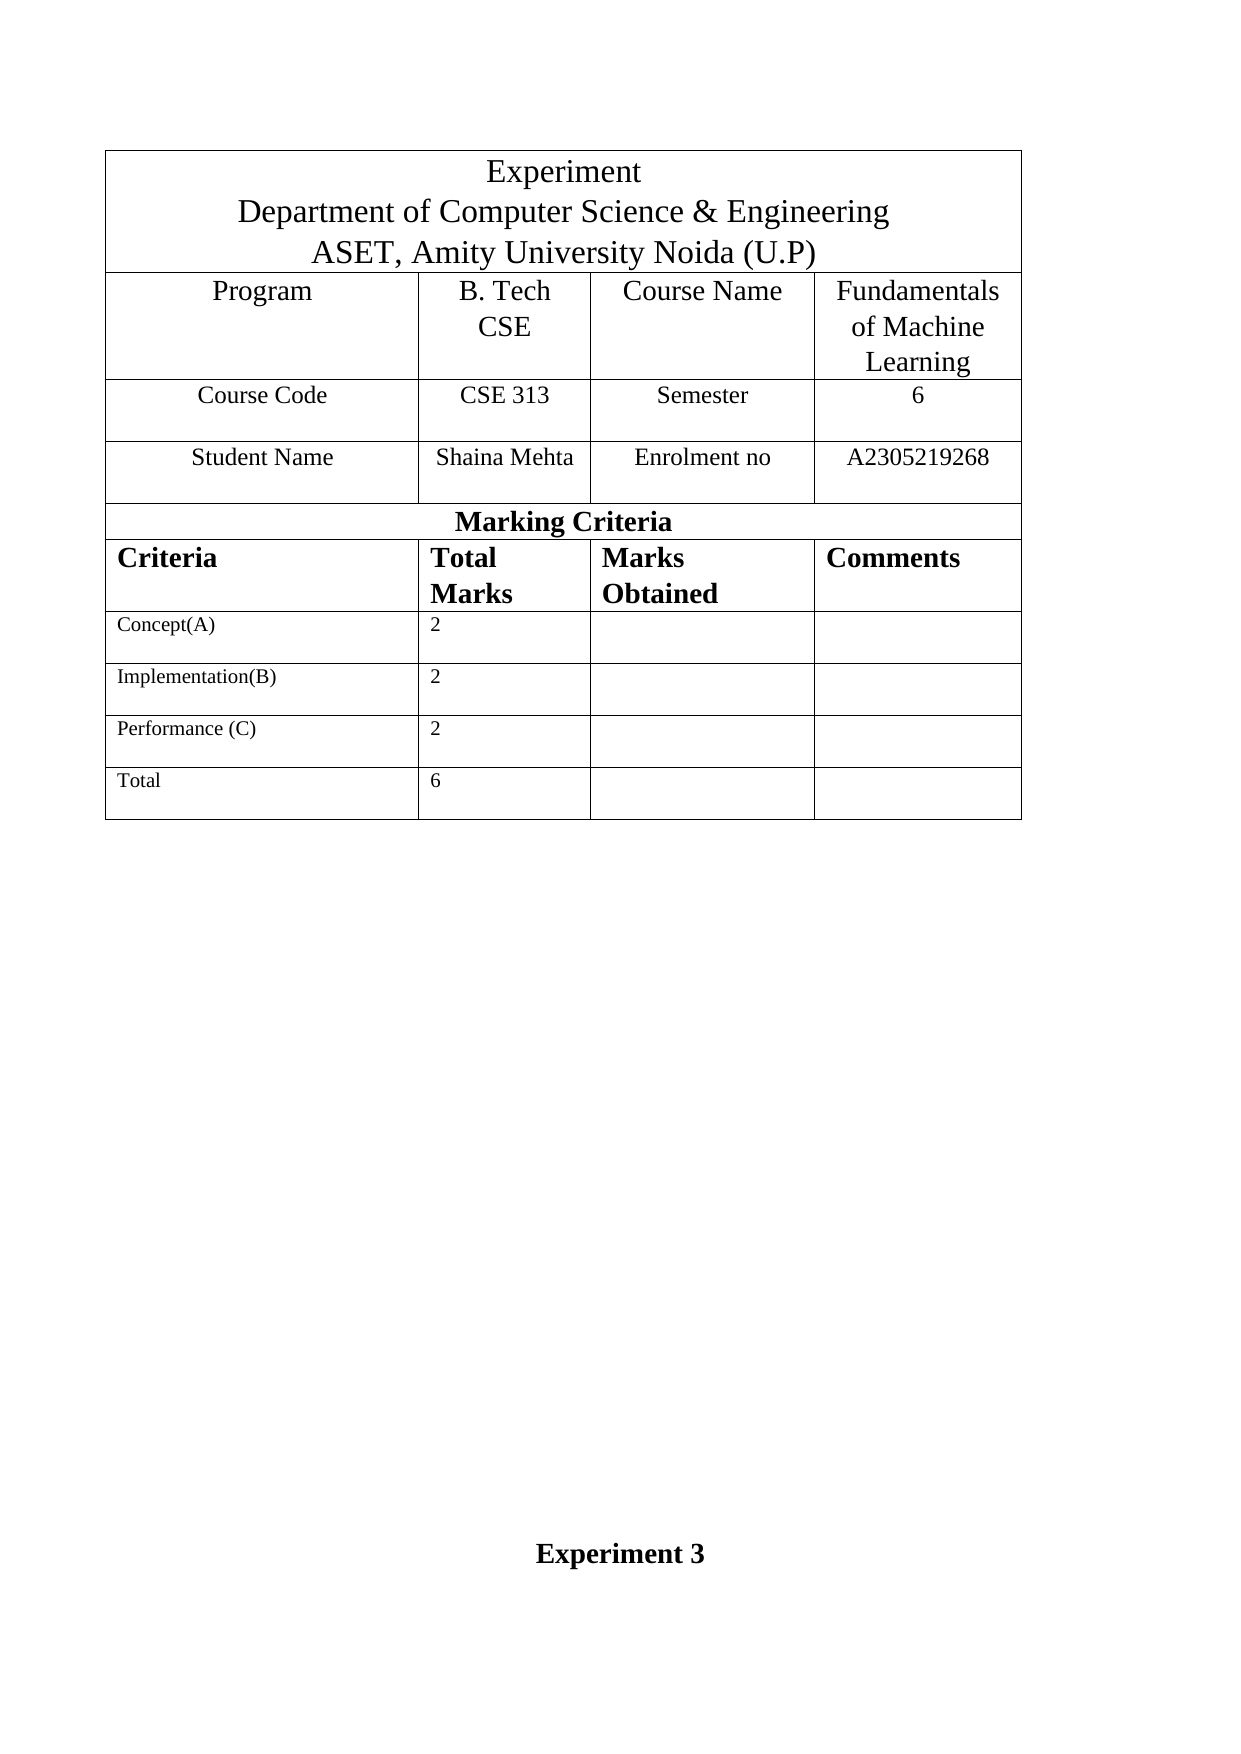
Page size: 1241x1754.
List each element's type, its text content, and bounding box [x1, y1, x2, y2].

table_cell A2305219268 [815, 442, 1021, 503]
table_cell Marking Criteria [106, 504, 1021, 539]
table_cell Implementation(B) [106, 664, 418, 715]
table_cell Student Name [106, 442, 418, 503]
table_cell 6 [419, 768, 590, 818]
table_cell [815, 716, 1021, 767]
table_cell Total Marks [419, 540, 590, 611]
table_cell Performance (C) [106, 716, 418, 767]
table_cell 2 [419, 612, 590, 663]
table_cell Course Name [591, 273, 814, 379]
table_cell Concept(A) [106, 612, 418, 663]
table_cell CSE 313 [419, 380, 590, 441]
table_cell Semester [591, 380, 814, 441]
table_cell Program [106, 273, 418, 379]
table_cell Course Code [106, 380, 418, 441]
table_cell 2 [419, 664, 590, 715]
table_cell 2 [419, 716, 590, 767]
text Experiment 3 [150, 1536, 1090, 1569]
table_cell [591, 612, 814, 663]
table_cell Enrolment no [591, 442, 814, 503]
table_cell Shaina Mehta [419, 442, 590, 503]
table_cell Marks Obtained [591, 540, 814, 611]
table_cell Criteria [106, 540, 418, 611]
table_cell [591, 664, 814, 715]
table_cell Fundamentals of Machine Learning [815, 273, 1021, 379]
table_cell Comments [815, 540, 1021, 611]
table_cell [591, 716, 814, 767]
table_cell Total [106, 768, 418, 818]
table_cell [815, 664, 1021, 715]
table_cell [815, 612, 1021, 663]
table_cell [591, 768, 814, 818]
table_cell [815, 768, 1021, 818]
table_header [106, 151, 1021, 272]
table_cell B. Tech CSE [419, 273, 590, 379]
table_cell 6 [815, 380, 1021, 441]
